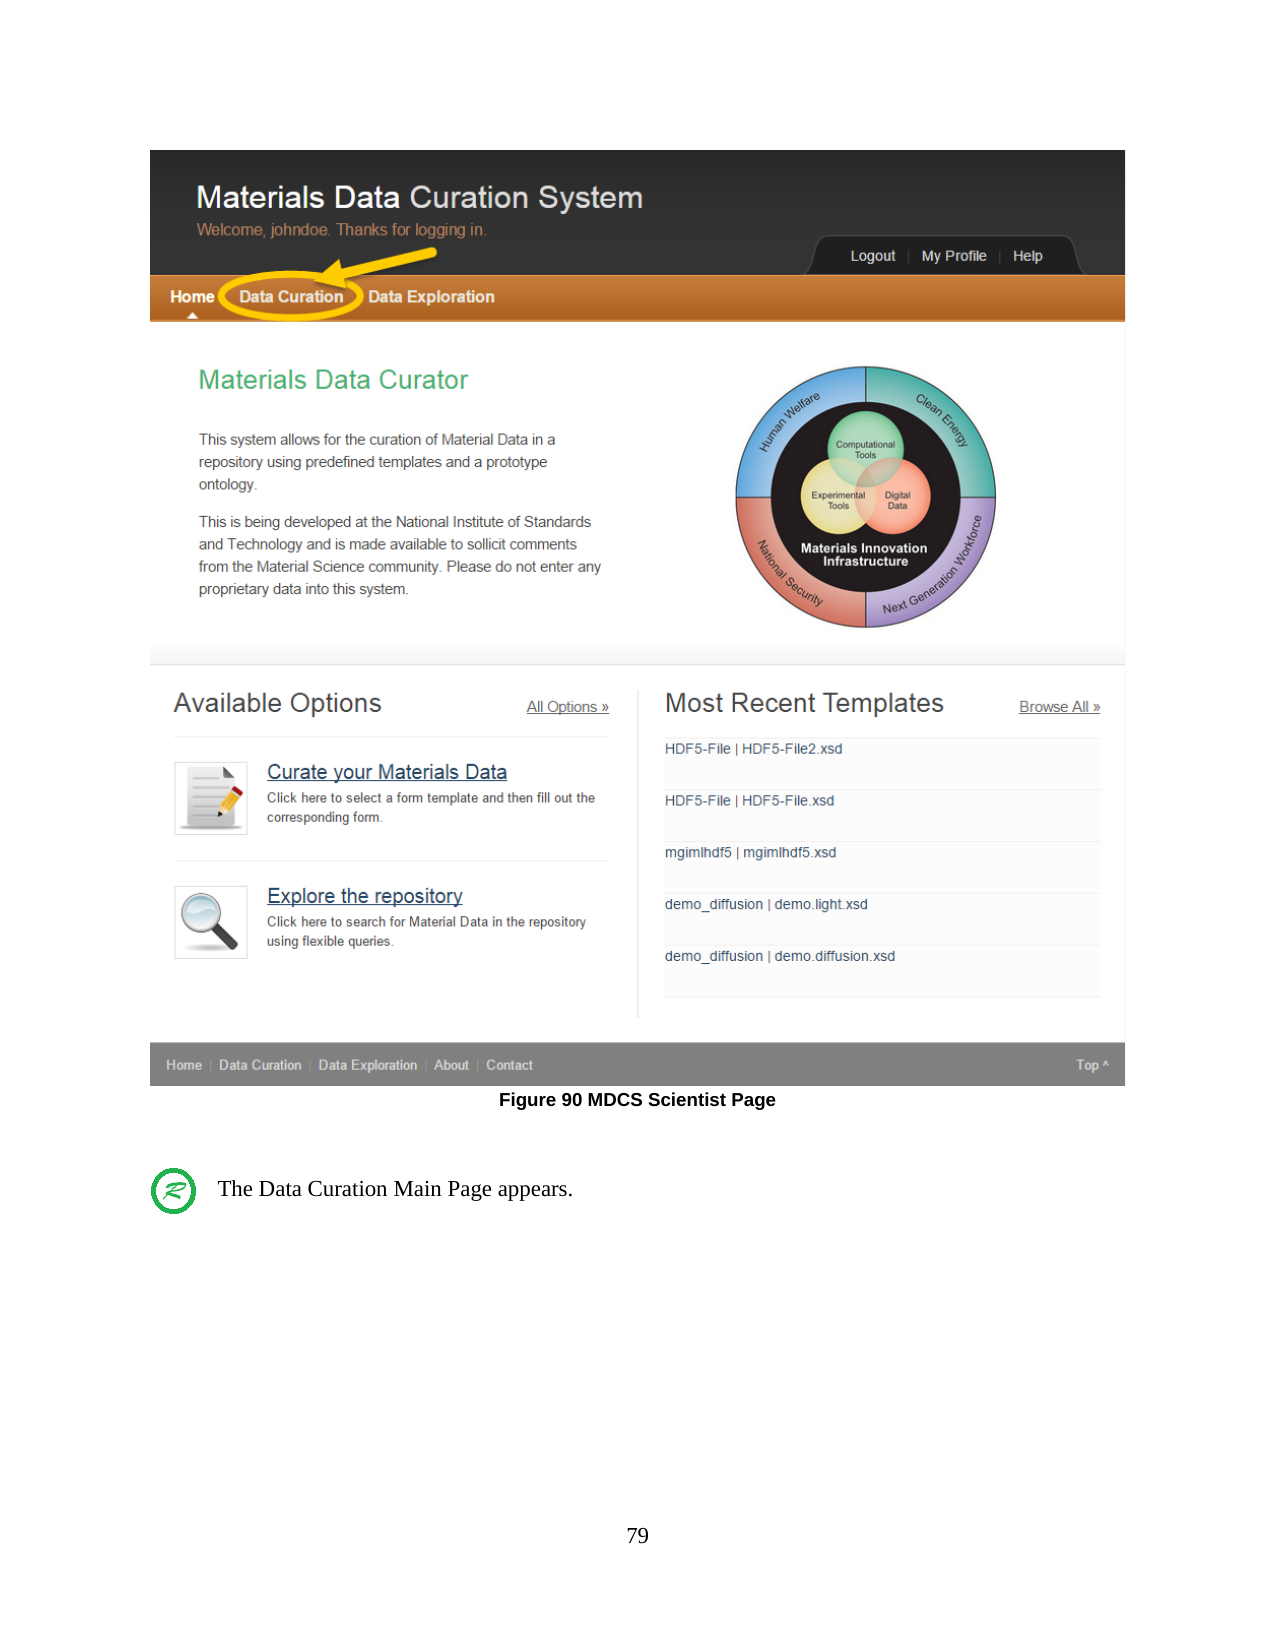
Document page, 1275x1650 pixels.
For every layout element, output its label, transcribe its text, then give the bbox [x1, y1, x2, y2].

picture [150, 150, 1125, 1086]
text The Data Curation Main Page appears. [199, 1175, 1125, 1202]
picture [150, 1164, 199, 1216]
